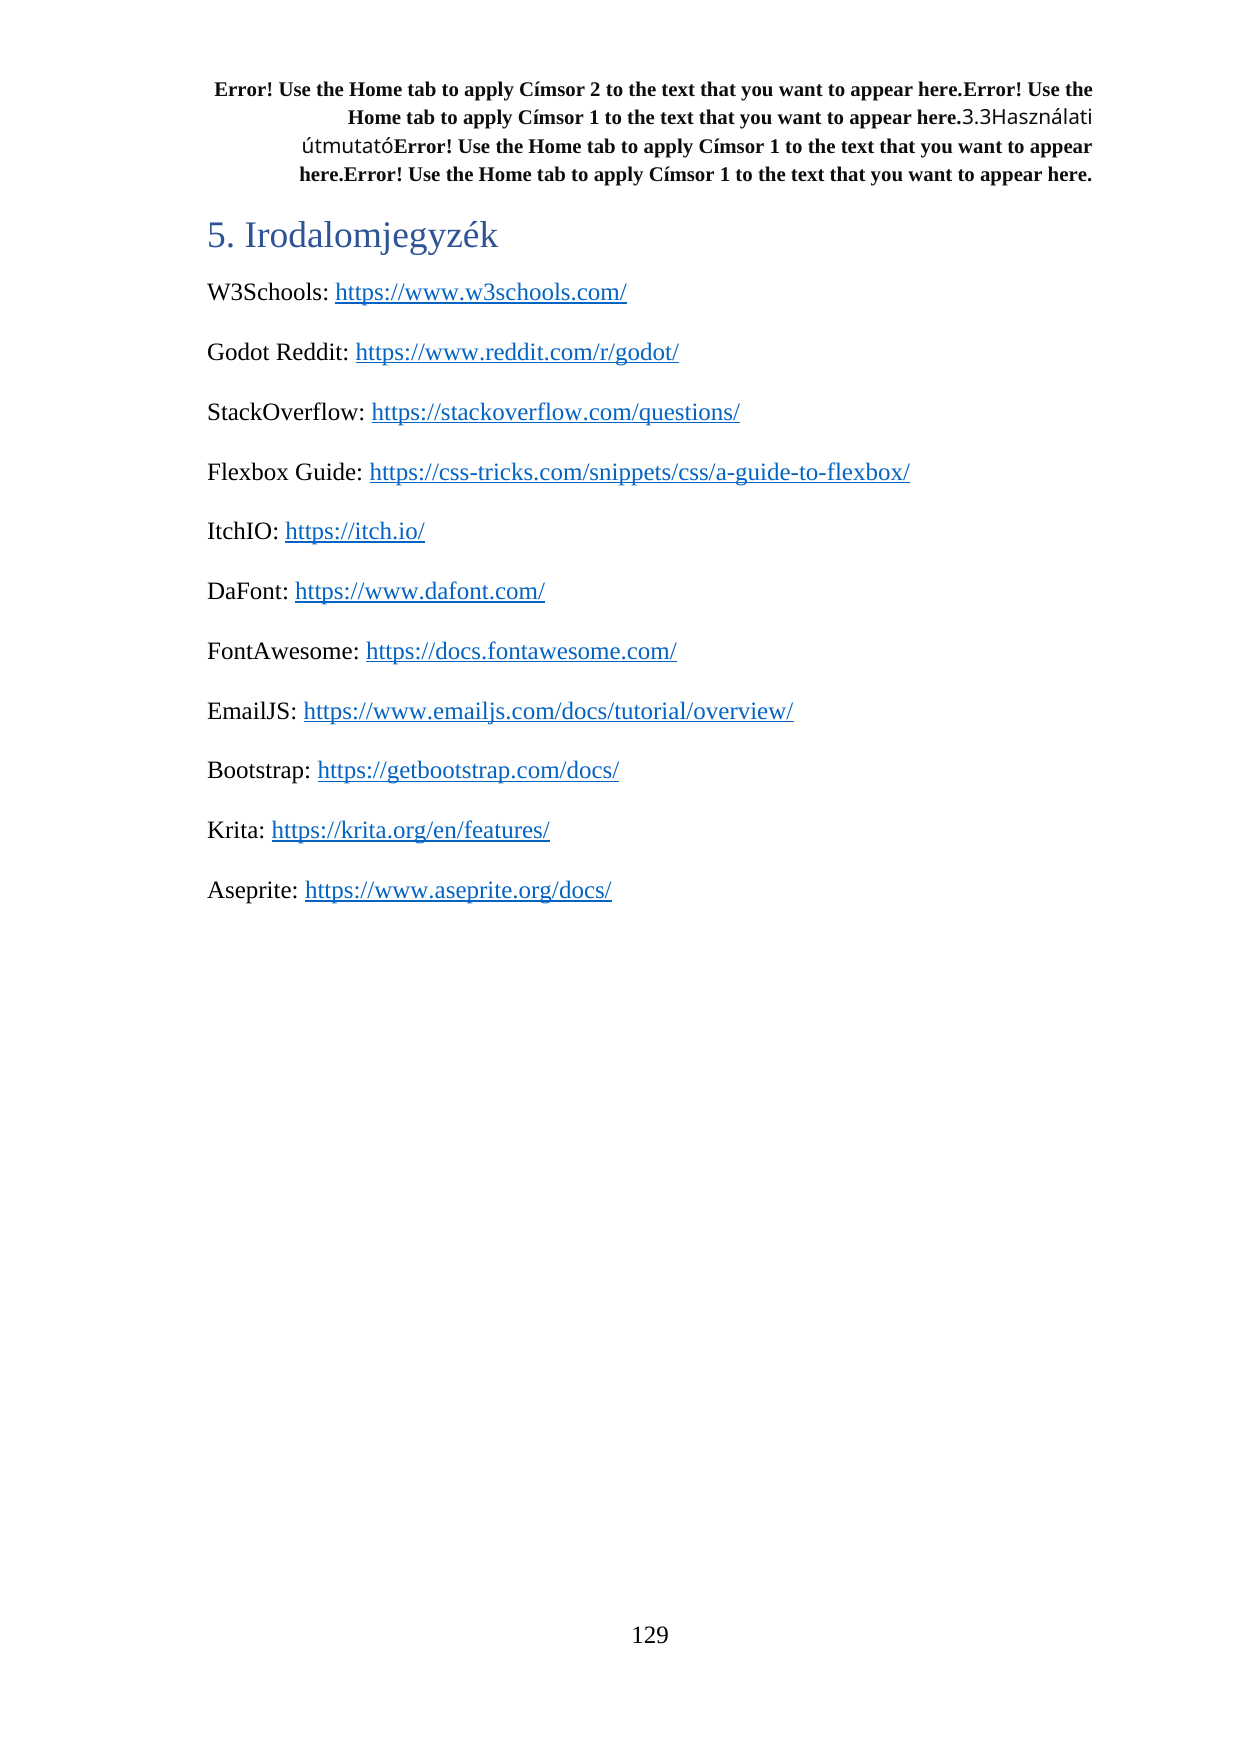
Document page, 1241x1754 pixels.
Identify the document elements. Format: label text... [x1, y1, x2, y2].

text Godot Reddit: https://www.reddit.com/r/godot/ [207, 337, 1092, 366]
text Flexbox Guide: https://css-tricks.com/snippets/css/a-guide-to-flexbox/ [207, 457, 1092, 485]
text StackOverflow: https://stackoverflow.com/questions/ [207, 397, 1092, 426]
text Aseprite: https://www.aseprite.org/docs/ [207, 875, 1092, 904]
text Bootstrap: https://getbootstrap.com/docs/ [207, 756, 1092, 784]
text EmailJS: https://www.emailjs.com/docs/tutorial/overview/ [207, 696, 1092, 724]
text Krita: https://krita.org/en/features/ [207, 815, 1092, 844]
text FontAwesome: https://docs.fontawesome.com/ [207, 636, 1092, 665]
text W3Schools: https://www.w3schools.com/ [207, 277, 1092, 306]
subtitle Irodalomjegyzék [207, 213, 1092, 256]
text DaFont: https://www.dafont.com/ [207, 576, 1092, 605]
text ItchIO: https://itch.io/ [207, 516, 1092, 545]
